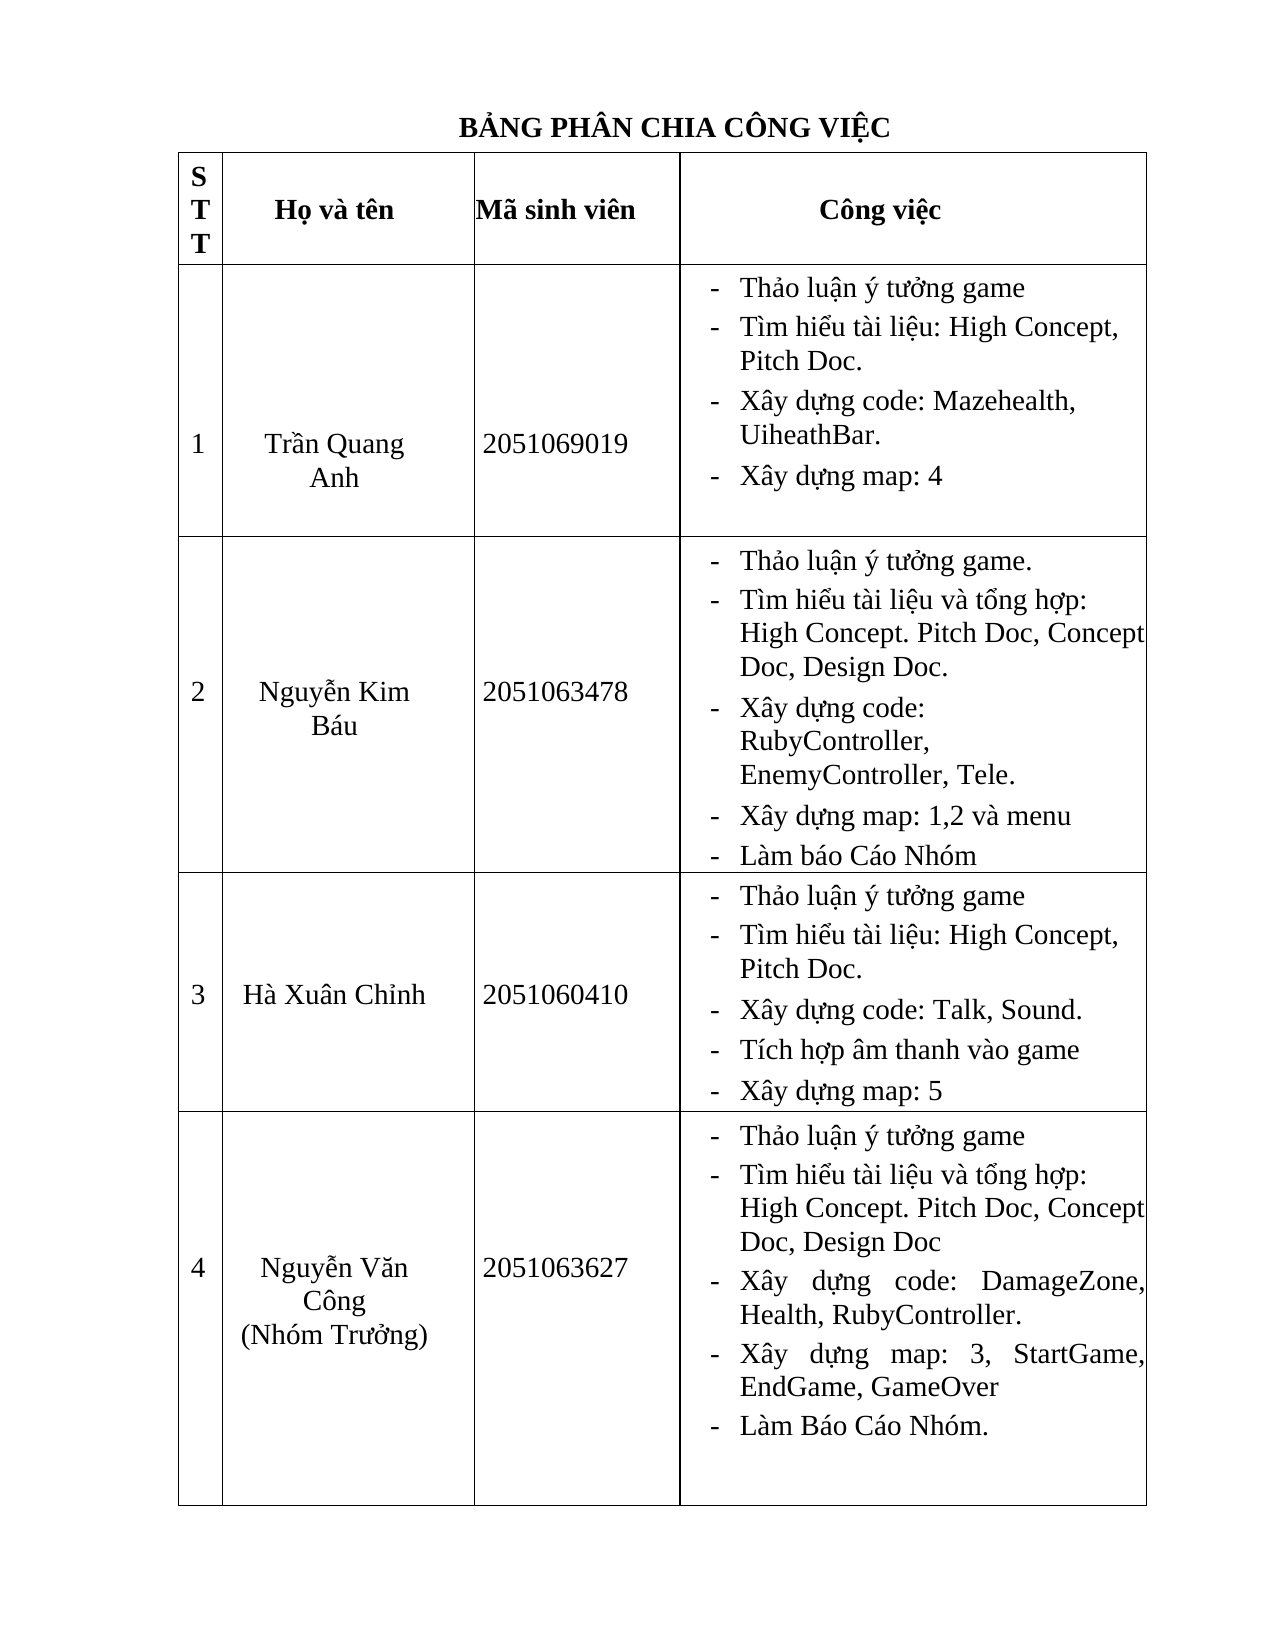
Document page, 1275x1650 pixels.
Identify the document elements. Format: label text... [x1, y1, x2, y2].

table_header Mã sinh viên [475, 153, 679, 264]
table_header Họ và tên [223, 153, 474, 264]
table_cell Hà Xuân Chỉnh [223, 873, 474, 1111]
table_cell Thảo luận ý tưởng game. Tìm hiểu tài liệu và tổng hợp: High Concept. Pitch Doc, Concept Doc, Design Doc. Xây dựng code: RubyController, EnemyController, Tele. Xây dựng map: 1,2 và menu Làm báo Cáo Nhóm [681, 537, 1146, 872]
table_cell 2051063478 [475, 537, 679, 872]
table_cell 4 [179, 1112, 222, 1505]
table_cell 3 [179, 873, 222, 1111]
table_cell Thảo luận ý tưởng game Tìm hiểu tài liệu và tổng hợp: High Concept. Pitch Doc, Concept Doc, Design Doc Xây dựng code: DamageZone, Health, RubyController. Xây dựng map: 3, StartGame, EndGame, GameOver Làm Báo Cáo Nhóm. [681, 1112, 1146, 1505]
table_cell 2051063627 [475, 1112, 679, 1505]
table_header S T T [179, 153, 222, 264]
table_header Công việc [681, 153, 1146, 264]
table_cell Thảo luận ý tưởng game Tìm hiểu tài liệu: High Concept, Pitch Doc. Xây dựng code: Mazehealth, UiheathBar. Xây dựng map: 4 [681, 265, 1146, 536]
table_cell Thảo luận ý tưởng game Tìm hiểu tài liệu: High Concept, Pitch Doc. Xây dựng code: Talk, Sound. Tích hợp âm thanh vào game Xây dựng map: 5 [681, 873, 1146, 1111]
table_cell Nguyễn Kim Báu [223, 537, 474, 872]
table_cell 1 [179, 265, 222, 536]
table_cell 2051069019 [475, 265, 679, 536]
table_cell 2 [179, 537, 222, 872]
table_cell Trần Quang Anh [223, 265, 474, 536]
table_cell 2051060410 [475, 873, 679, 1111]
text BẢNG PHÂN CHIA CÔNG VIỆC [167, 110, 1183, 144]
table_cell Nguyễn Văn Công (Nhóm Trưởng) [223, 1112, 474, 1505]
